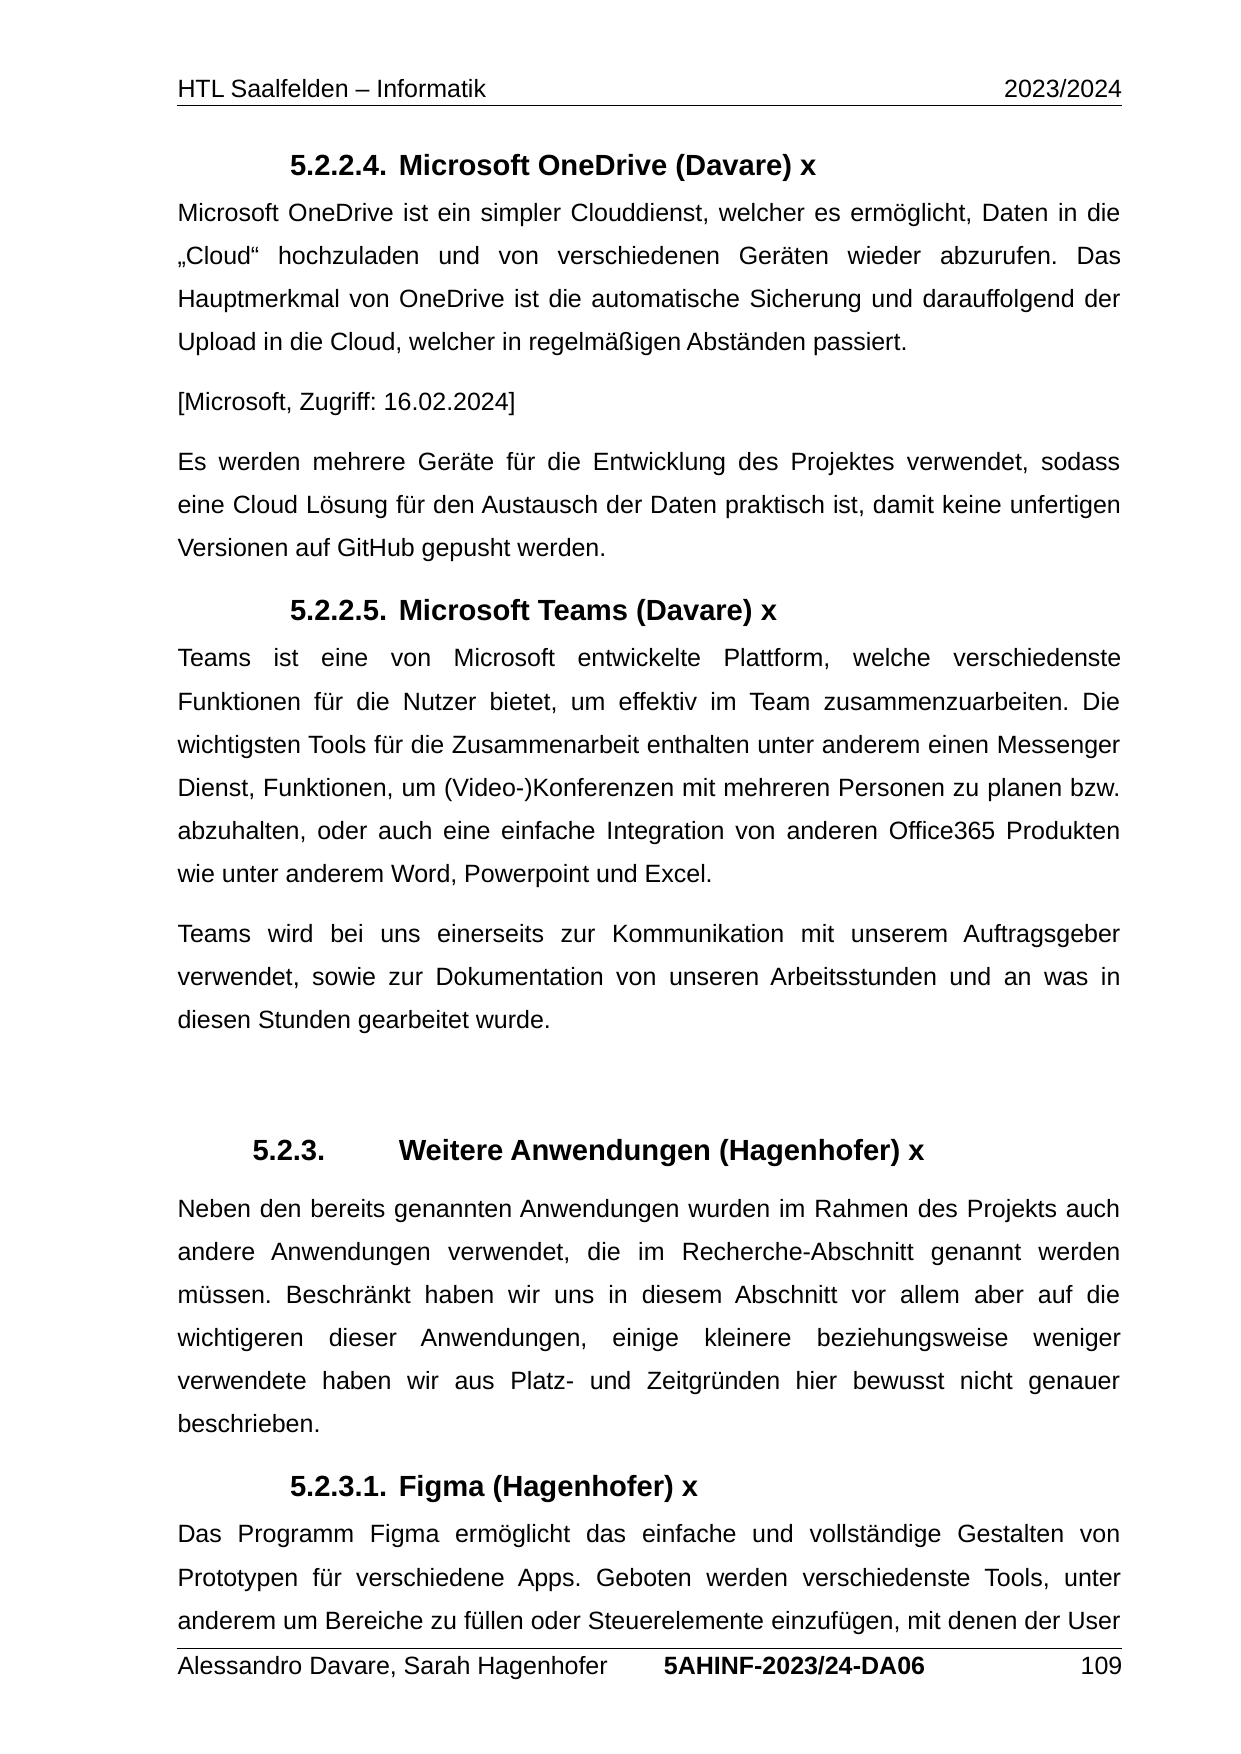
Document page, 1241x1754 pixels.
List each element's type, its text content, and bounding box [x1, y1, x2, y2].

text Es werden mehrere Geräte für die Entwicklung des Projektes verwendet, sodass eine Cloud Lösung für den Austausch der Daten praktisch ist, damit keine unfertigen Versionen auf GitHub gepusht werden. [177, 447, 1122, 562]
subtitle Microsoft Teams (Davare) x [290, 593, 1122, 627]
subtitle Weitere Anwendungen (Hagenhofer) x [252, 1133, 1122, 1166]
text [177, 1519, 1122, 1634]
text Neben den bereits genannten Anwendungen wurden im Rahmen des Projekts auch andere Anwendungen verwendet, die im Recherche-Abschnitt genannt werden müssen. Beschränkt haben wir uns in diesem Abschnitt vor allem aber auf die wichtigeren dieser Anwendungen, einige kleinere beziehungsweise weniger verwendete haben wir aus Platz- und Zeitgründen hier bewusst nicht genauer beschrieben. [177, 1194, 1122, 1438]
text [Microsoft, Zugriff: 16.02.2024] [177, 387, 1122, 416]
text Teams ist eine von Microsoft entwickelte Plattform, welche verschiedenste Funktionen für die Nutzer bietet, um effektiv im Team zusammenzuarbeiten. Die wichtigsten Tools für die Zusammenarbeit enthalten unter anderem einen Messenger Dienst, Funktionen, um (Video-)Konferenzen mit mehreren Personen zu planen bzw. abzuhalten, oder auch eine einfache Integration von anderen Office365 Produkten wie unter anderem Word, Powerpoint und Excel. [177, 643, 1122, 888]
subtitle Figma (Hagenhofer) x [290, 1469, 1122, 1503]
text Microsoft OneDrive ist ein simpler Clouddienst, welcher es ermöglicht, Daten in die „Cloud“ hochzuladen und von verschiedenen Geräten wieder abzurufen. Das Hauptmerkmal von OneDrive ist die automatische Sicherung und darauffolgend der Upload in die Cloud, welcher in regelmäßigen Abständen passiert. [177, 198, 1122, 356]
text Teams wird bei uns einerseits zur Kommunikation mit unserem Auftragsgeber verwendet, sowie zur Dokumentation von unseren Arbeitsstunden und an was in diesen Stunden gearbeitet wurde. [177, 919, 1122, 1034]
subtitle Microsoft OneDrive (Davare) x [290, 148, 1122, 181]
